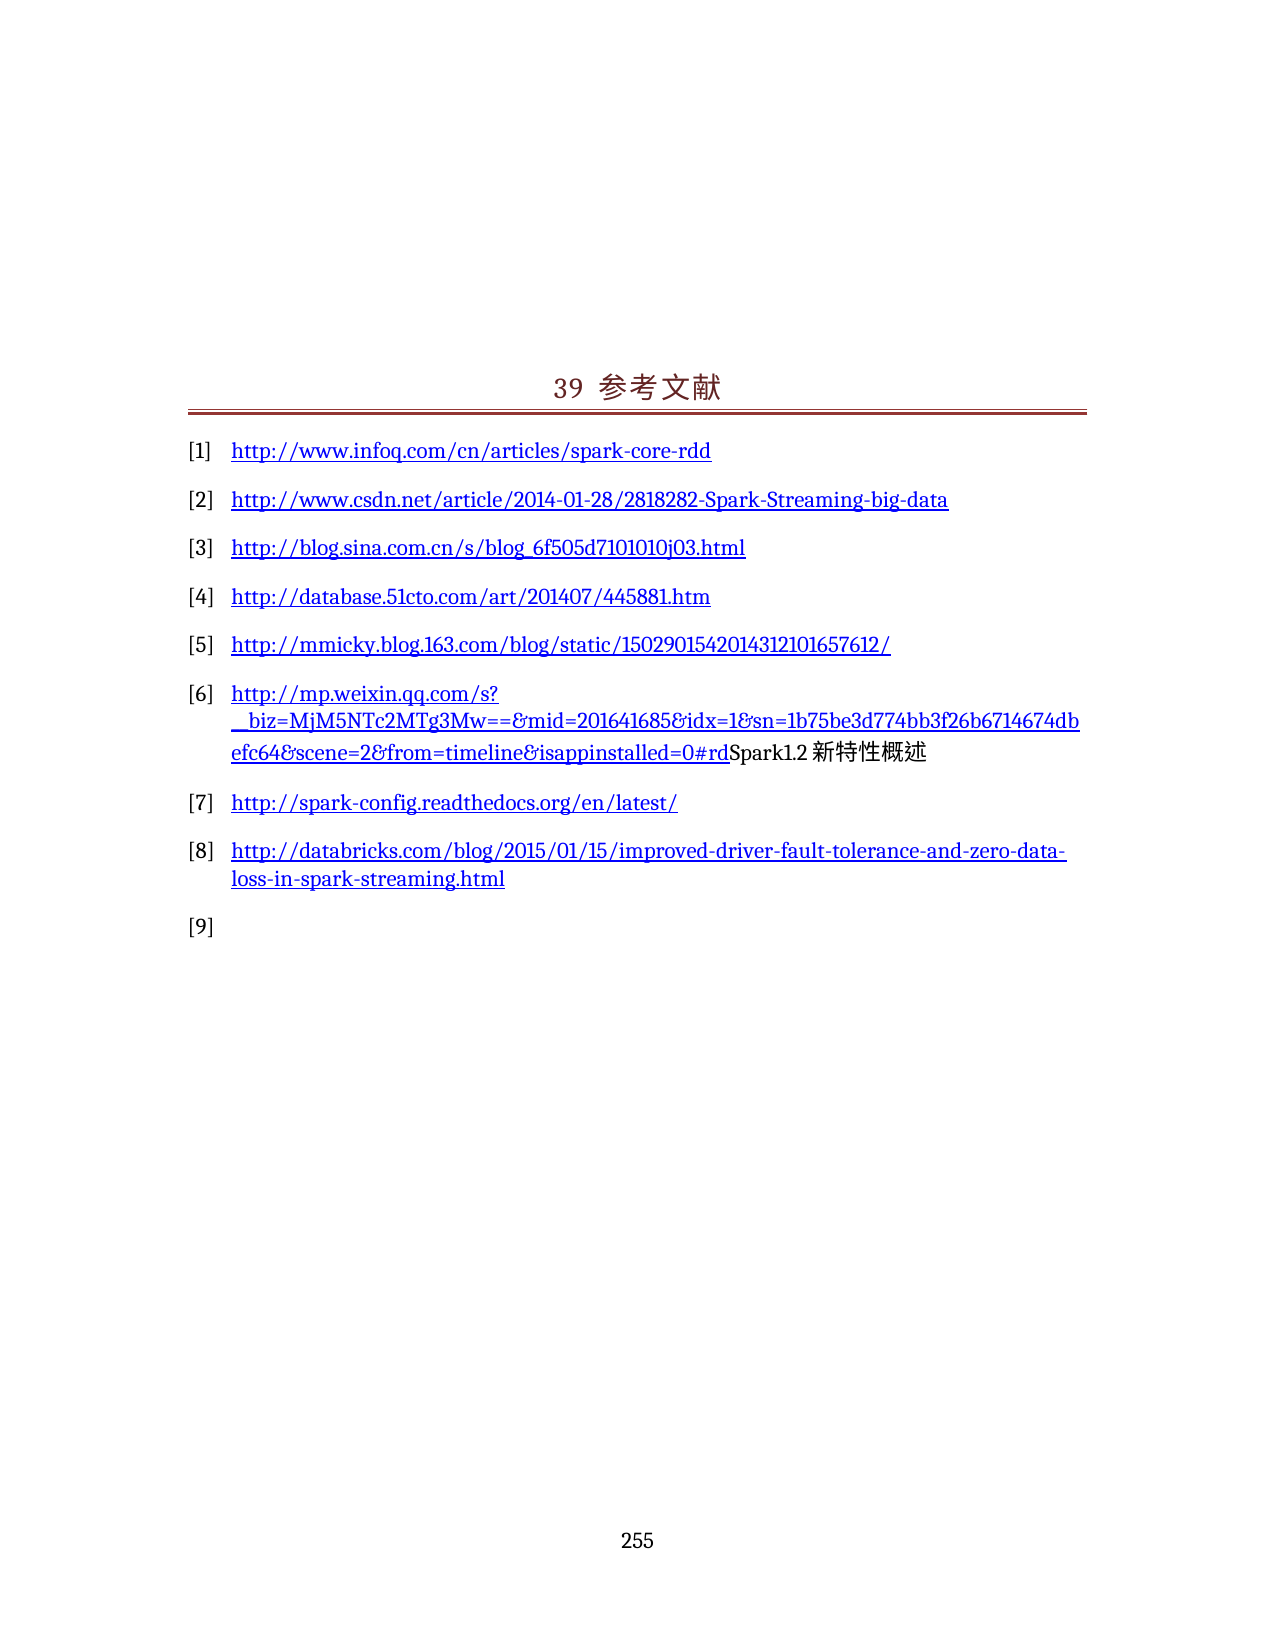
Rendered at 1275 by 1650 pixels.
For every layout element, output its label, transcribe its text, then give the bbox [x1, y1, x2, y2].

list http://www.csdn.net/article/2014-01-28/2818282-Spark-Streaming-big-data [187, 487, 1087, 513]
subtitle 参考文献 [187, 364, 1087, 415]
list http://spark-config.readthedocs.org/en/latest/ [187, 789, 1087, 816]
list http://www.infoq.com/cn/articles/spark-core-rdd [187, 438, 1087, 464]
list http://blog.sina.com.cn/s/blog_6f505d7101010j03.html [187, 535, 1087, 561]
list http://databricks.com/blog/2015/01/15/improved-driver-fault-tolerance-and-zero-data-loss-in-spark-streaming.html [187, 838, 1087, 892]
list http://mp.weixin.qq.com/s?__biz=MjM5NTc2MTg3Mw==&mid=201641685&idx=1&sn=1b75be3d774bb3f26b6714674dbefc64&scene=2&from=timeline&isappinstalled=0#rdSpark1.2新特性概述 [187, 680, 1087, 767]
list http://database.51cto.com/art/201407/445881.htm [187, 583, 1087, 610]
list http://mmicky.blog.163.com/blog/static/1502901542014312101657612/ [187, 632, 1087, 658]
